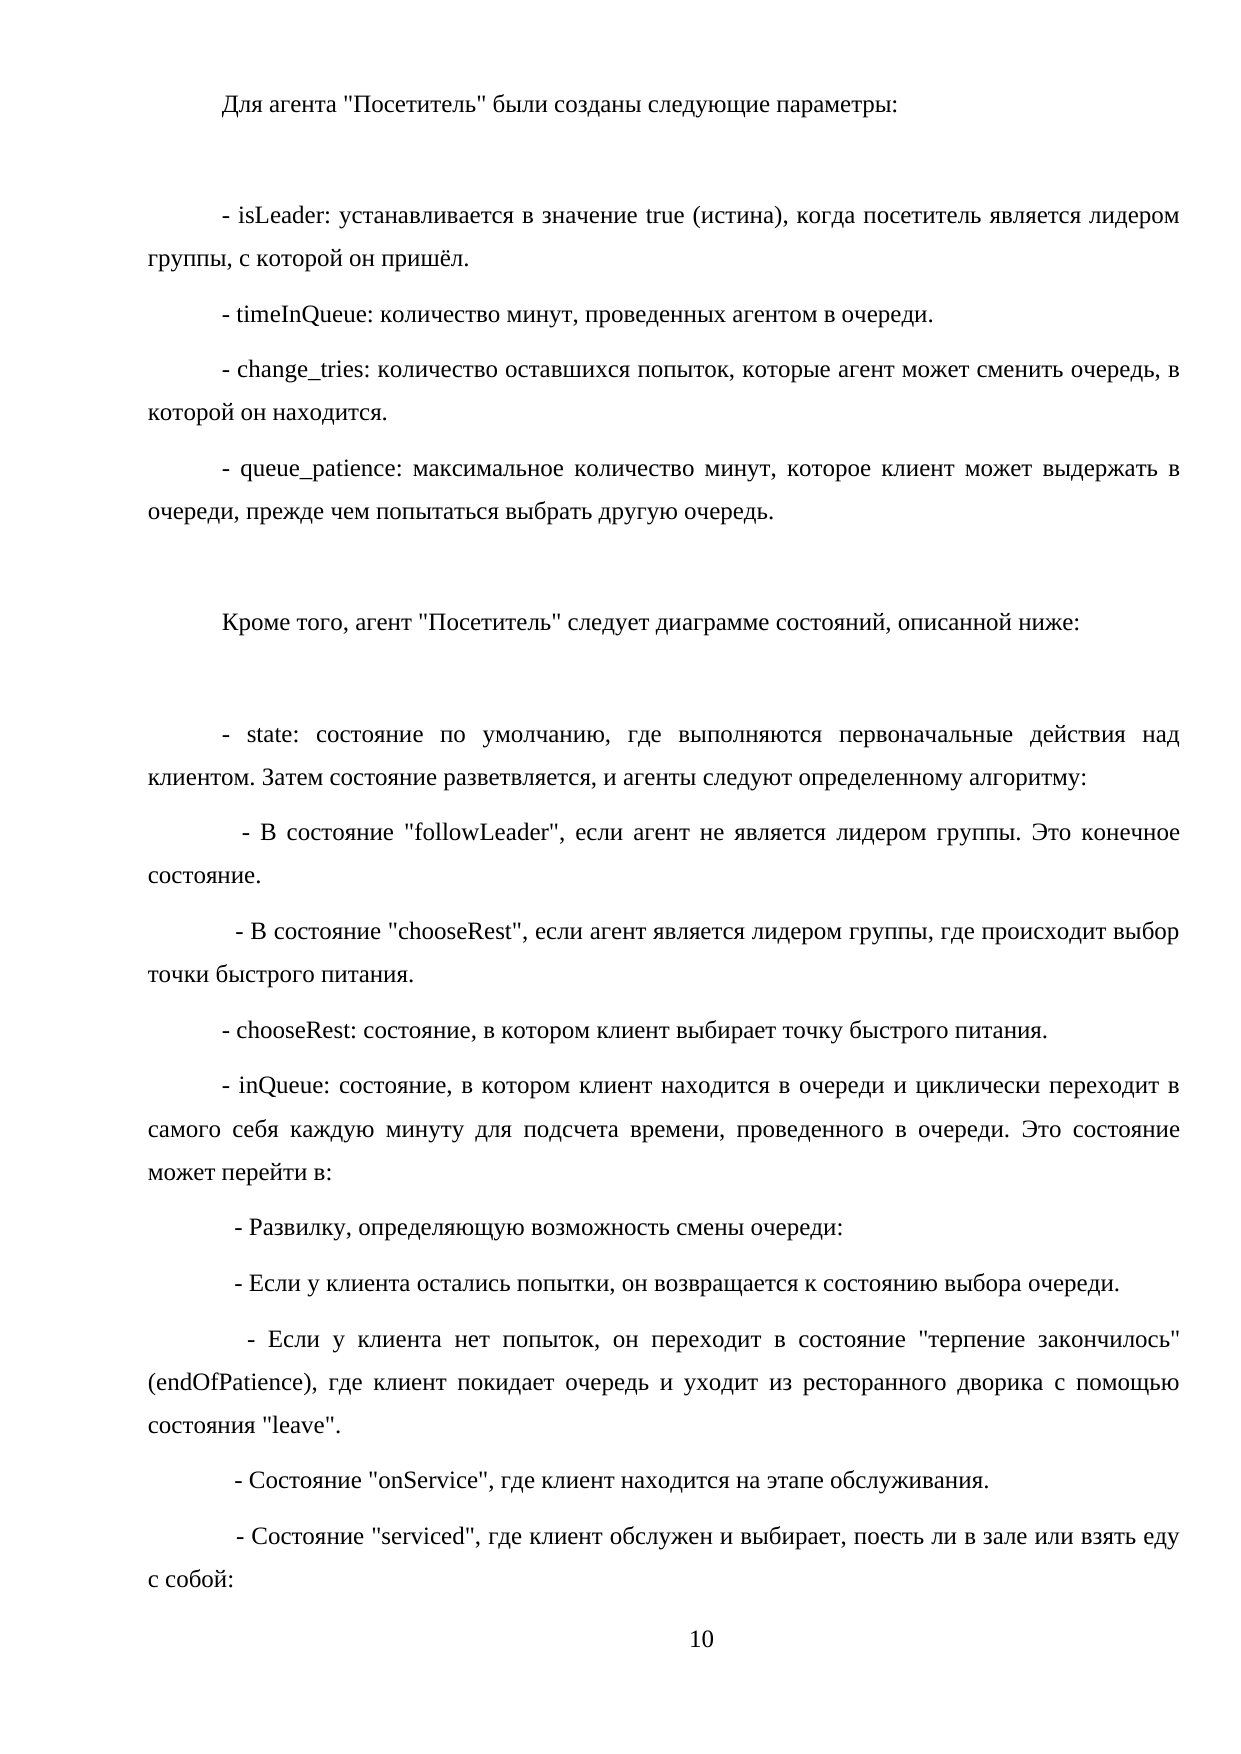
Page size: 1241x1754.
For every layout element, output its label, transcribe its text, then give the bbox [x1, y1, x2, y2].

text - Развилку, определяющую возможность смены очереди: [148, 1212, 1181, 1241]
text - Состояние "serviced", где клиент обслужен и выбирает, поесть ли в зале или взять еду с собой: [148, 1521, 1181, 1593]
text - chooseRest: состояние, в котором клиент выбирает точку быстрого питания. [148, 1015, 1181, 1044]
text - state: состояние по умолчанию, где выполняются первоначальные действия над клиентом. Затем состояние разветвляется, и агенты следуют определенному алгоритму: [148, 719, 1181, 791]
text - isLeader: устанавливается в значение true (истина), когда посетитель является лидером группы, с которой он пришёл. [148, 200, 1181, 272]
text - change_tries: количество оставшихся попыток, которые агент может сменить очередь, в которой он находится. [148, 354, 1181, 426]
text - В состояние "chooseRest", если агент является лидером группы, где происходит выбор точки быстрого питания. [148, 916, 1181, 988]
text - inQueue: состояние, в котором клиент находится в очереди и циклически переходит в самого себя каждую минуту для подсчета времени, проведенного в очереди. Это состояние может перейти в: [148, 1071, 1181, 1186]
text - Состояние "onService", где клиент находится на этапе обслуживания. [148, 1466, 1181, 1494]
text - В состояние "followLeader", если агент не является лидером группы. Это конечное состояние. [148, 817, 1181, 889]
text Для агента "Посетитель" были созданы следующие параметры: [148, 89, 1181, 117]
text - queue_patience: максимальное количество минут, которое клиент может выдержать в очереди, прежде чем попытаться выбрать другую очередь. [148, 453, 1181, 525]
text - Если у клиента нет попыток, он переходит в состояние "терпение закончилось" (endOfPatience), где клиент покидает очередь и уходит из ресторанного дворика с помощью состояния "leave". [148, 1324, 1181, 1439]
text Кроме того, агент "Посетитель" следует диаграмме состояний, описанной ниже: [148, 607, 1181, 636]
text - timeInQueue: количество минут, проведенных агентом в очереди. [148, 299, 1181, 327]
text - Если у клиента остались попытки, он возвращается к состоянию выбора очереди. [148, 1268, 1181, 1297]
